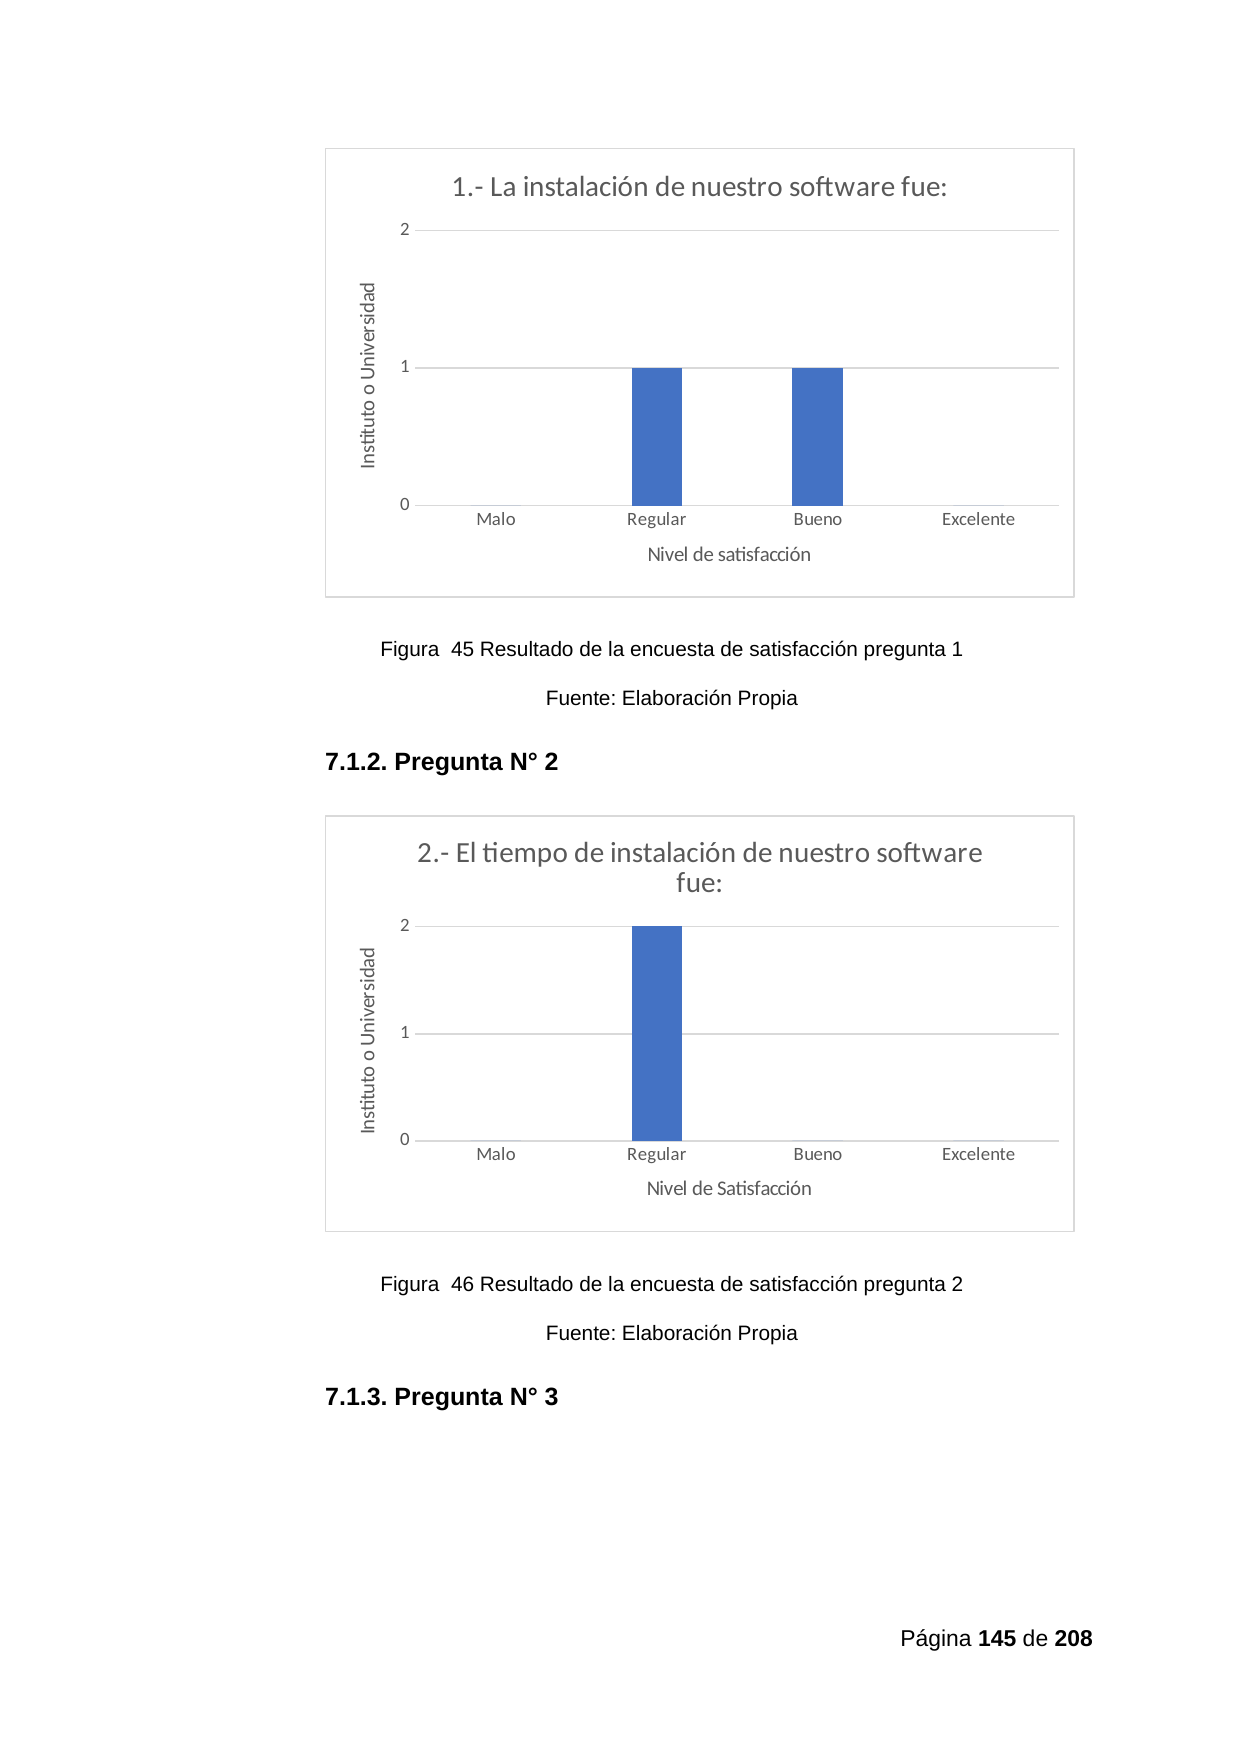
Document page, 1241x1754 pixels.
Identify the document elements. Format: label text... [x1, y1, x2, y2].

text 7.1.2. Pregunta N° 2 [251, 747, 1092, 776]
text Fuente: Elaboración Propia [177, 686, 1092, 710]
text 7.1.3. Pregunta N° 3 [251, 1382, 1092, 1410]
text Fuente: Elaboración Propia [177, 1321, 1092, 1344]
